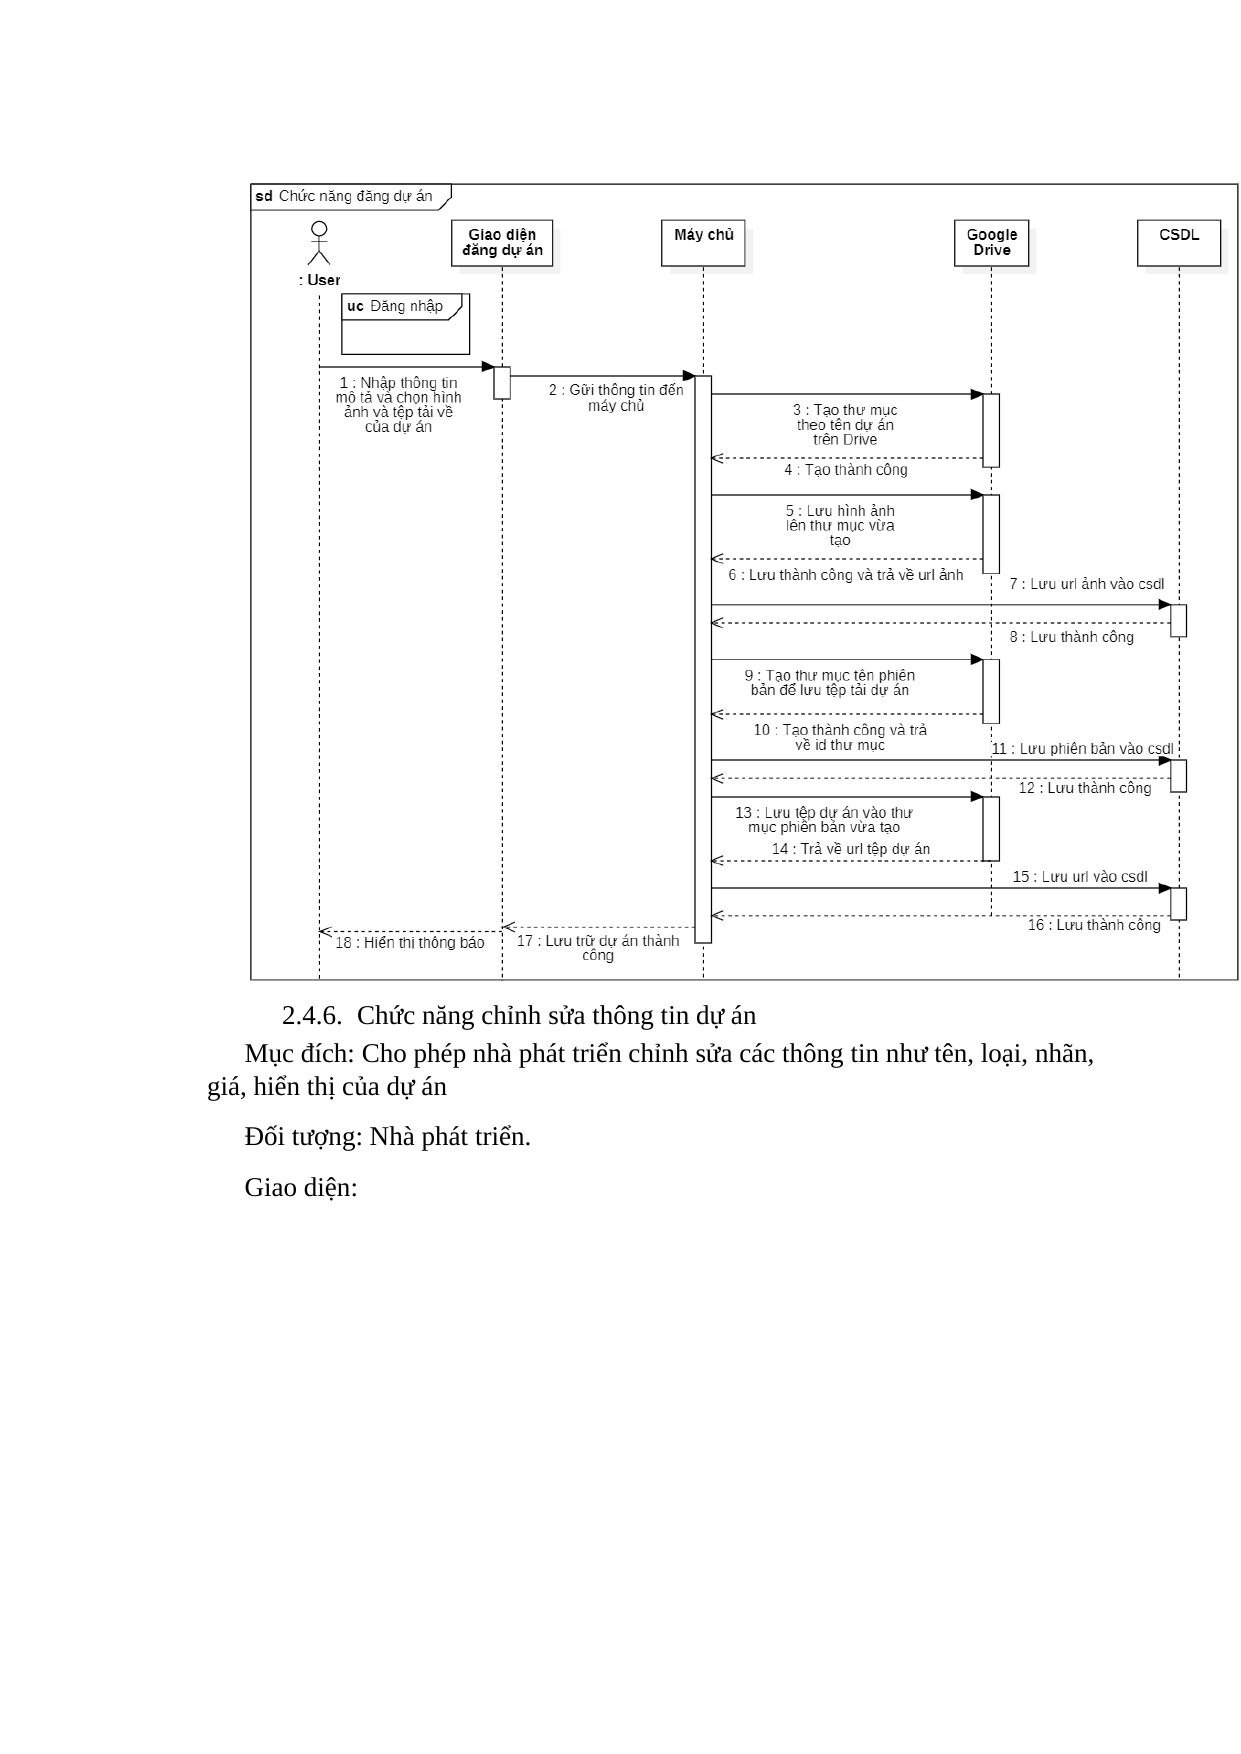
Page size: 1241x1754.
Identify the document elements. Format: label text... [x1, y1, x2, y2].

text Giao diện: [207, 1171, 1122, 1202]
text Đối tượng: Nhà phát triển. [207, 1121, 1122, 1152]
subtitle Chức năng chỉnh sửa thông tin dự án [282, 999, 1122, 1031]
picture [244, 177, 1241, 981]
text Mục đích: Cho phép nhà phát triển chỉnh sửa các thông tin như tên, loại, nhãn, giá, hiển thị của dự án [207, 1037, 1122, 1101]
